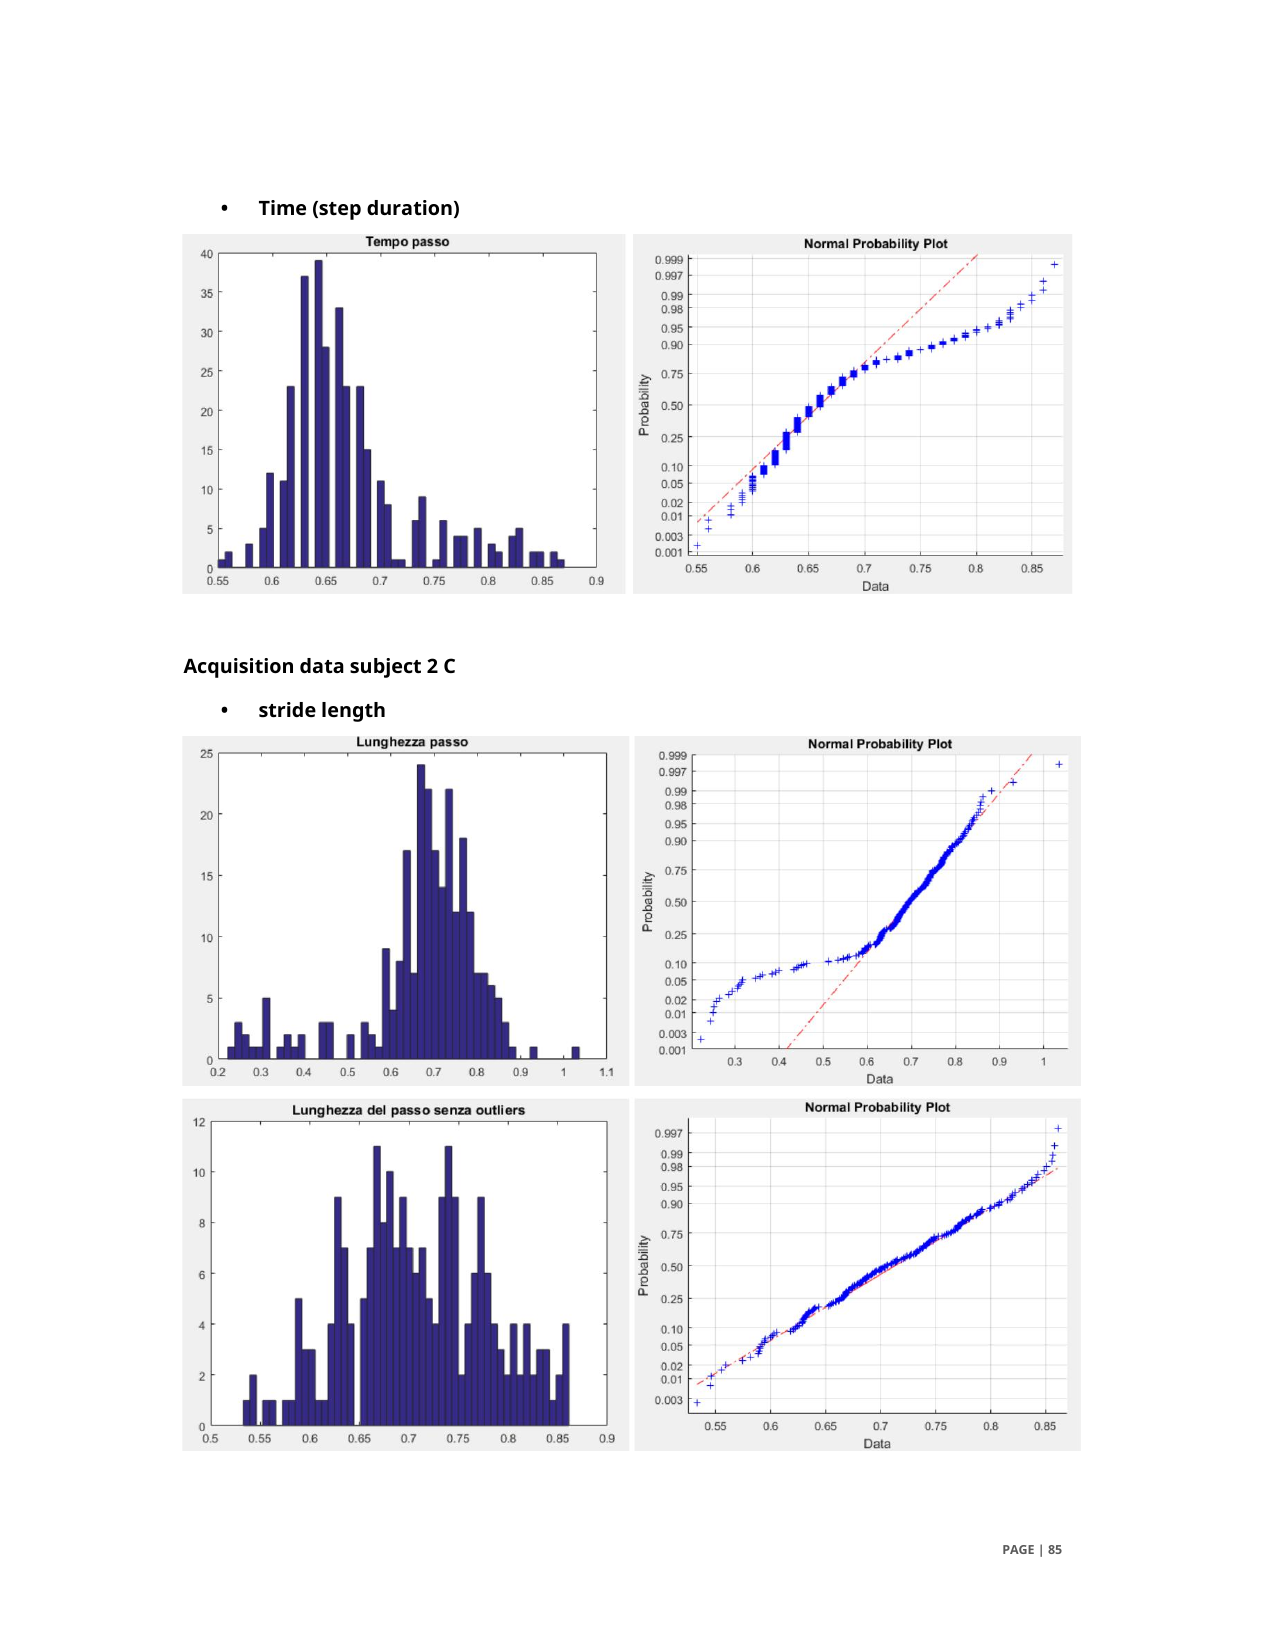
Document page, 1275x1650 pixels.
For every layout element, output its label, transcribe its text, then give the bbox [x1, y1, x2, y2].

picture [182, 736, 1081, 1451]
list Time (step duration) [221, 194, 1125, 221]
text Acquisition data subject 2 C [183, 653, 1125, 679]
list stride length [221, 697, 1125, 723]
text PAGE | 85 [1002, 1541, 1125, 1558]
picture [182, 234, 1073, 594]
